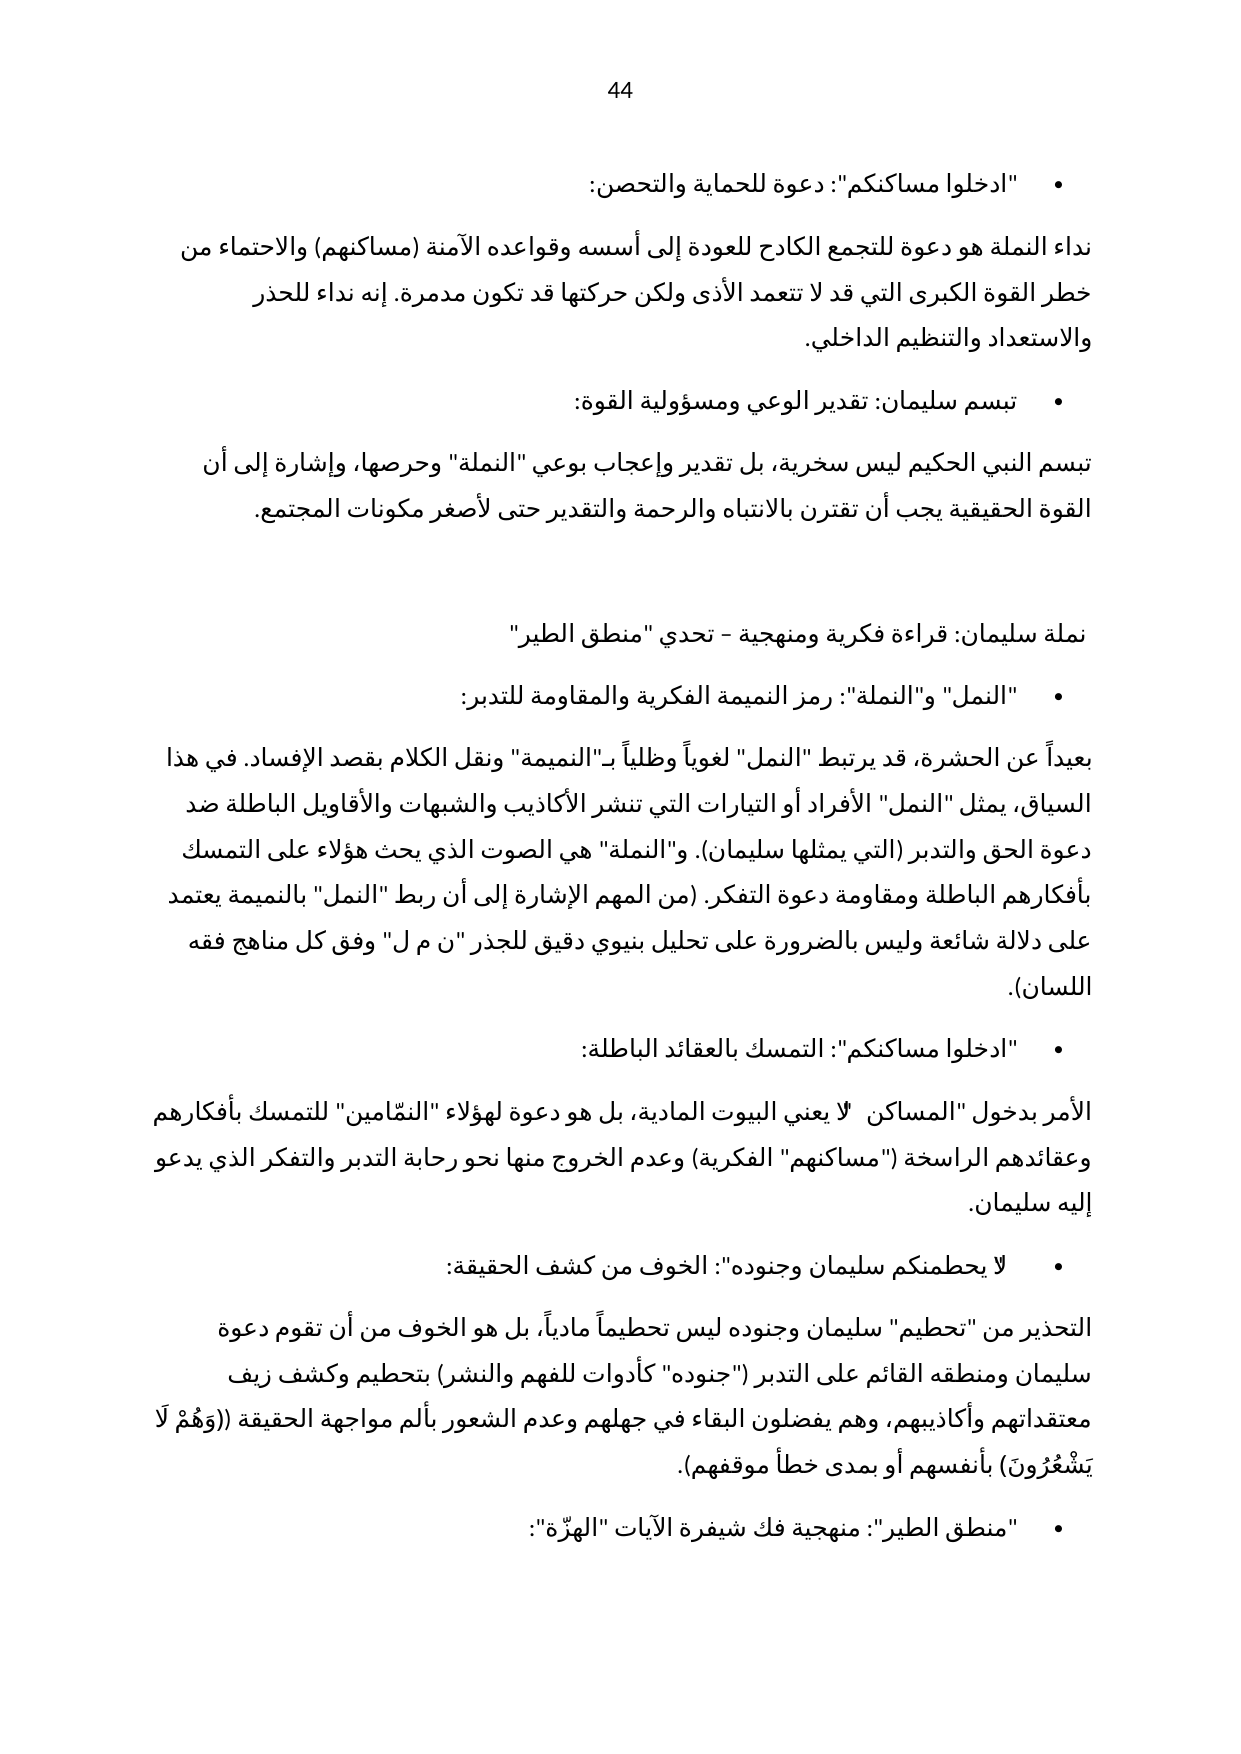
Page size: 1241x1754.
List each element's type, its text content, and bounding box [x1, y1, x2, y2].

list "منطق الطير": منهجية فك شيفرة الآيات "الهزّة": [148, 1512, 1055, 1542]
list "ادخلوا مساكنكم": التمسك بالعقائد الباطلة: [148, 1033, 1055, 1064]
text تبسم النبي الحكيم ليس سخرية، بل تقدير وإعجاب بوعي "النملة" وحرصها، وإشارة إلى أن القوة الحقيقية يجب أن تقترن بالانتباه والرحمة والتقدير حتى لأصغر مكونات المجتمع. [148, 447, 1092, 523]
list تبسم سليمان: تقدير الوعي ومسؤولية القوة: [148, 385, 1055, 415]
list "النمل" و"النملة": رمز النميمة الفكرية والمقاومة للتدبر: [148, 680, 1055, 711]
text نداء النملة هو دعوة للتجمع الكادح للعودة إلى أسسه وقواعده الآمنة (مساكنهم) والاحتماء من خطر القوة الكبرى التي قد لا تتعمد الأذى ولكن حركتها قد تكون مدمرة. إنه نداء للحذر والاستعداد والتنظيم الداخلي. [148, 231, 1092, 353]
list "ادخلوا مساكنكم": دعوة للحماية والتحصن: [148, 168, 1055, 199]
text بعيداً عن الحشرة، قد يرتبط "النمل" لغوياً وظلياً بـ"النميمة" ونقل الكلام بقصد الإفساد. في هذا السياق، يمثل "النمل" الأفراد أو التيارات التي تنشر الأكاذيب والشبهات والأقاويل الباطلة ضد دعوة الحق والتدبر (التي يمثلها سليمان). و"النملة" هي الصوت الذي يحث هؤلاء على التمسك بأفكارهم الباطلة ومقاومة دعوة التفكر. (من المهم الإشارة إلى أن ربط "النمل" بالنميمة يعتمد على دلالة شائعة وليس بالضرورة على تحليل بنيوي دقيق للجذر "ن م ل" وفق كل مناهج فقه اللسان). [148, 742, 1092, 1002]
text نملة سليمان: قراءة فكرية ومنهجية – تحدي "منطق الطير" [148, 618, 1092, 648]
text الأمر بدخول "المساكن" لا يعني البيوت المادية، بل هو دعوة لهؤلاء "النمّامين" للتمسك بأفكارهم وعقائدهم الراسخة ("مساكنهم" الفكرية) وعدم الخروج منها نحو رحابة التدبر والتفكر الذي يدعو إليه سليمان. [148, 1096, 1092, 1218]
list "لا يحطمنكم سليمان وجنوده": الخوف من كشف الحقيقة: [148, 1250, 1055, 1280]
text التحذير من "تحطيم" سليمان وجنوده ليس تحطيماً مادياً، بل هو الخوف من أن تقوم دعوة سليمان ومنطقه القائم على التدبر ("جنوده" كأدوات للفهم والنشر) بتحطيم وكشف زيف معتقداتهم وأكاذيبهم، وهم يفضلون البقاء في جهلهم وعدم الشعور بألم مواجهة الحقيقة (﴿وَهُمْ لَا يَشْعُرُونَ﴾ بأنفسهم أو بمدى خطأ موقفهم). [148, 1312, 1092, 1480]
